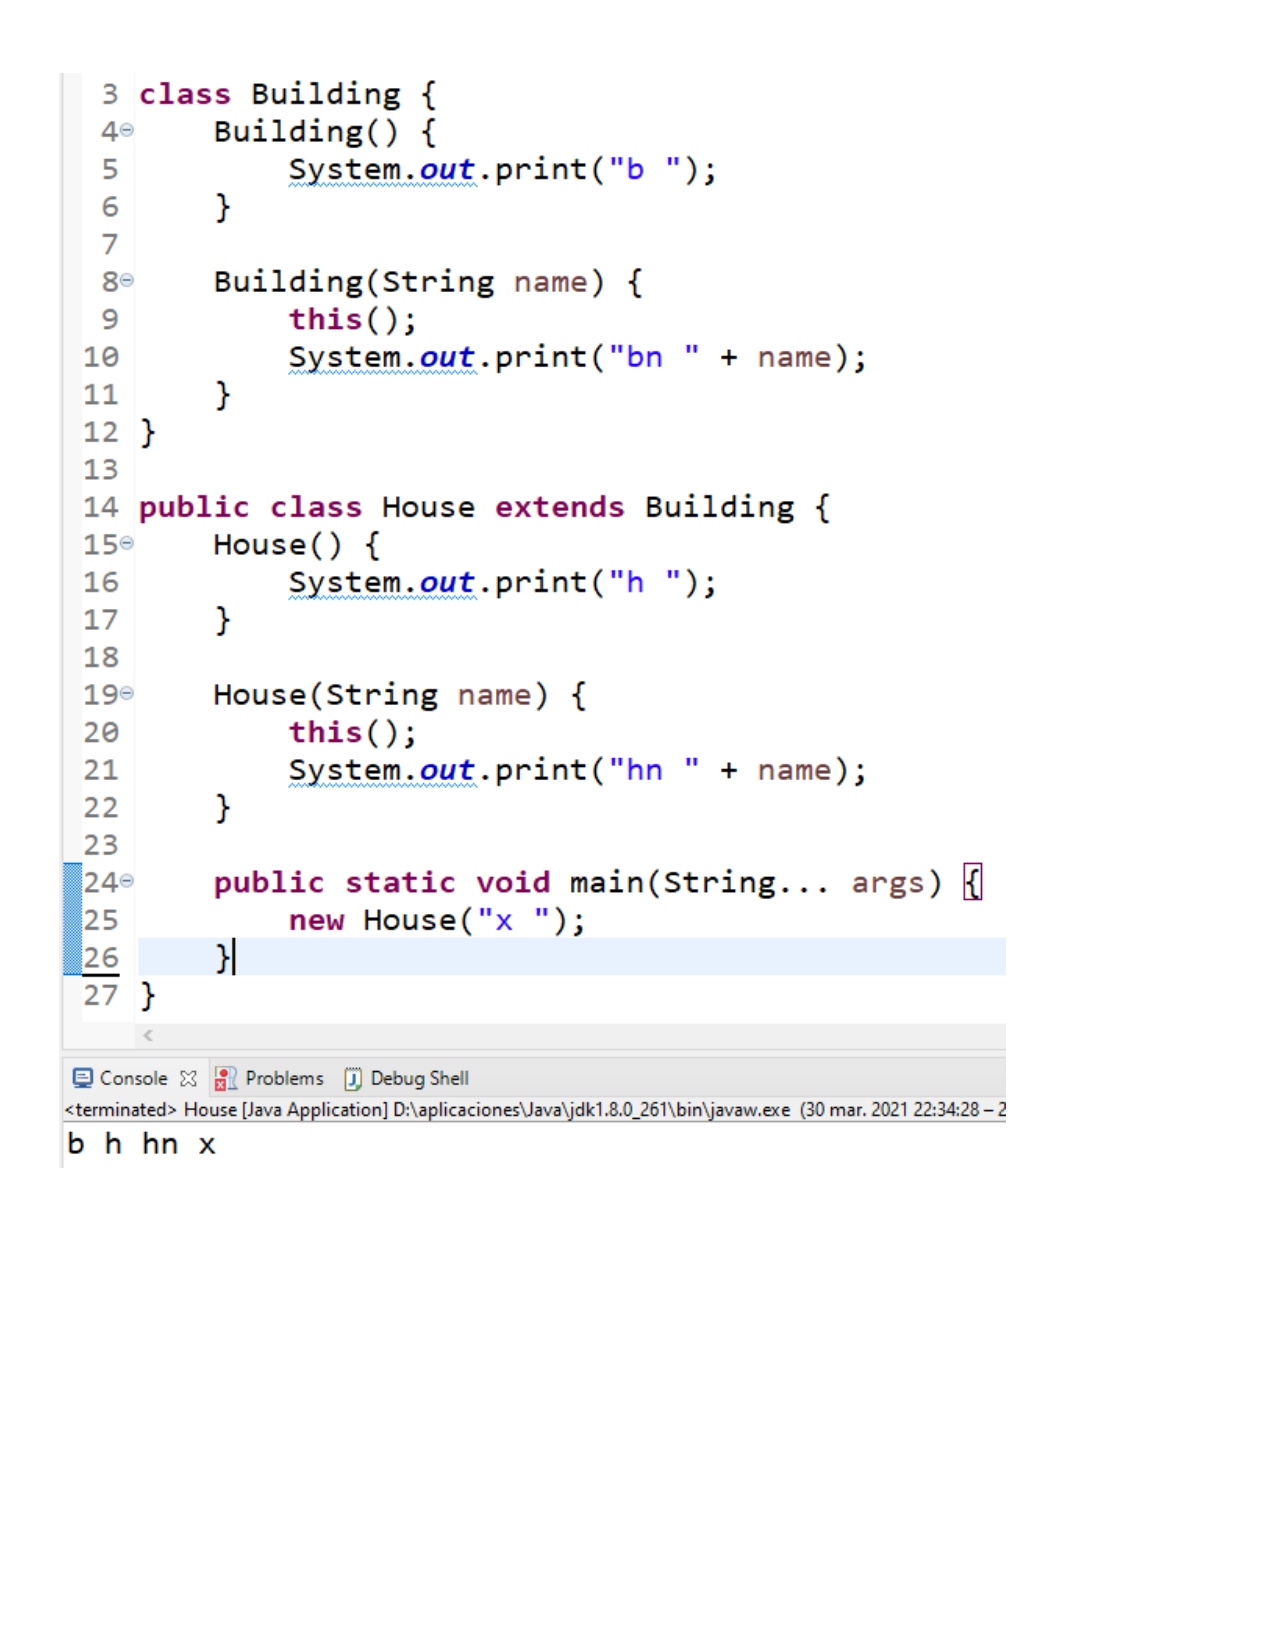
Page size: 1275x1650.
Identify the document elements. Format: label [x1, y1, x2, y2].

picture [59, 73, 1006, 1168]
